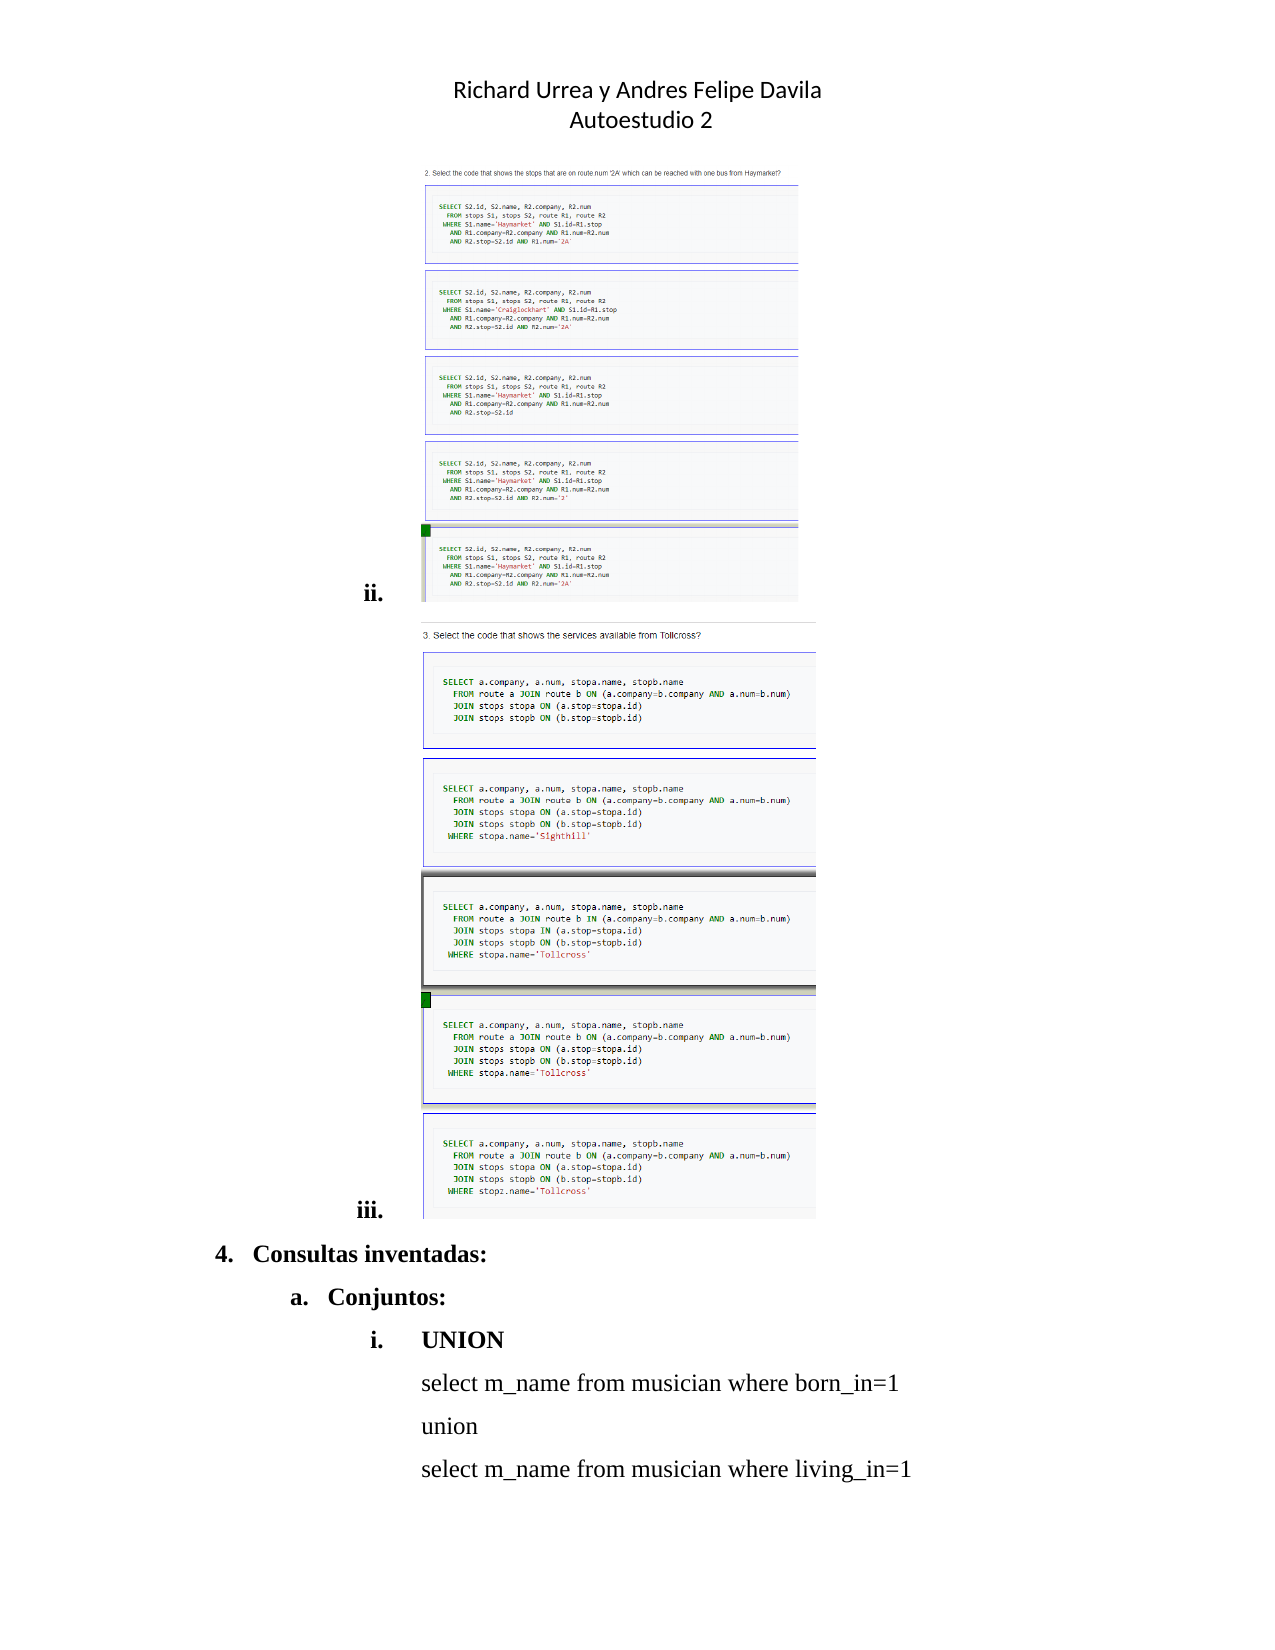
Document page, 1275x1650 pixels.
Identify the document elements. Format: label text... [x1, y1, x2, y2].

picture [421, 165, 799, 602]
list union [421, 1411, 1098, 1440]
list select m_name from musician where born_in=1 [421, 1368, 1098, 1397]
list UNION [383, 1325, 1098, 1354]
picture [421, 622, 816, 1219]
list select m_name from musician where living_in=1 [421, 1454, 1098, 1483]
list Consultas inventadas: [215, 1239, 1098, 1267]
list Conjuntos: [290, 1282, 1098, 1311]
